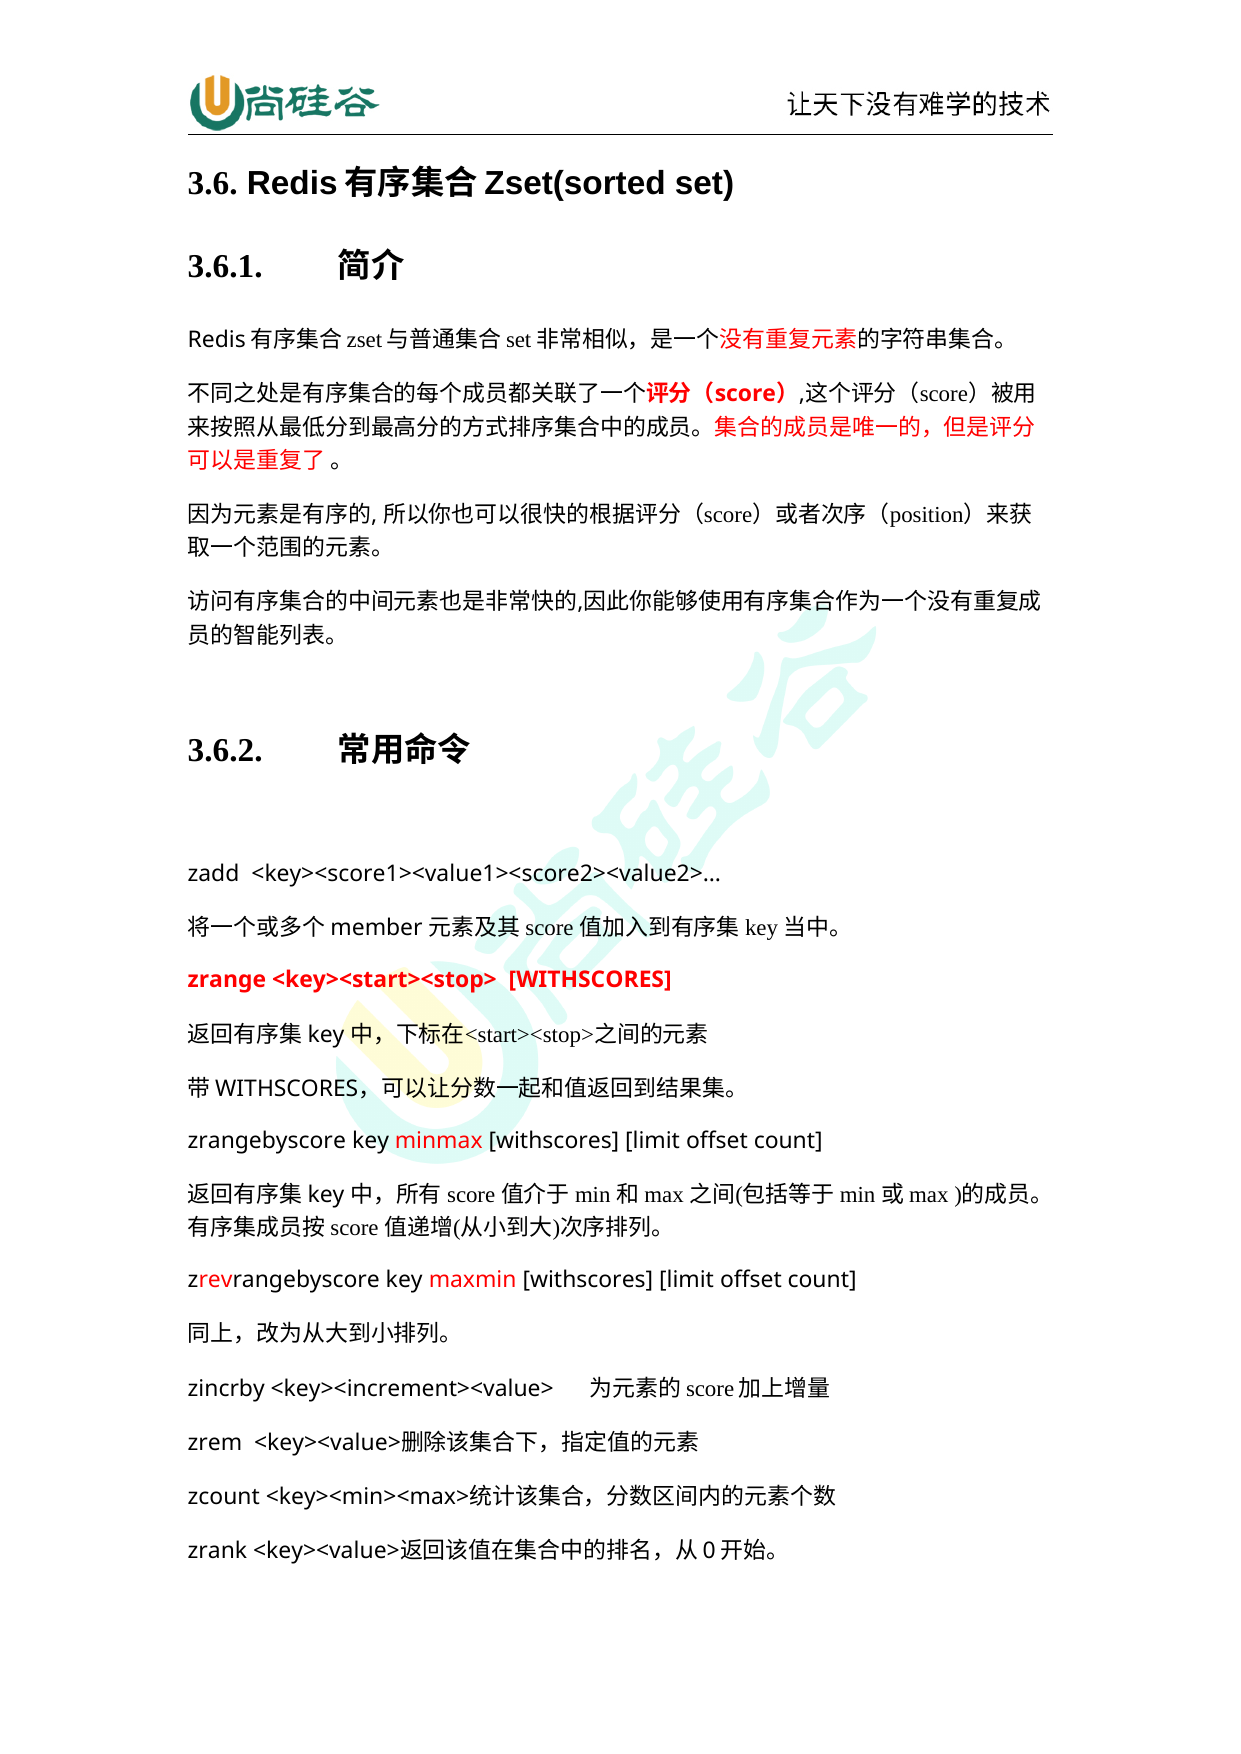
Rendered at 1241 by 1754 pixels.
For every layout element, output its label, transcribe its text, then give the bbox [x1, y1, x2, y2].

text zrange <key><start><stop> [WITHSCORES] [187, 963, 1053, 994]
text Redis有序集合zset与普通集合set非常相似，是一个没有重复元素的字符串集合。 [187, 321, 1053, 354]
list 常用命令 [187, 723, 1053, 771]
text zrevrangebyscore key maxmin [withscores] [limit offset count] [187, 1263, 1053, 1294]
text 返回有序集 key 中，所有 score 值介于 min 和 max 之间(包括等于 min 或 max )的成员。有序集成员按 score 值递增(从小到大)次序排列。 [187, 1176, 1053, 1242]
text zrangebyscore key minmax [withscores] [limit offset count] [187, 1124, 1053, 1155]
text zincrby <key><increment><value> 为元素的score加上增量 [187, 1369, 1053, 1403]
text zrem <key><value>删除该集合下，指定值的元素 [187, 1423, 1053, 1457]
text zrank <key><value>返回该值在集合中的排名，从0开始。 [187, 1532, 1053, 1565]
text 同上，改为从大到小排列。 [187, 1315, 1053, 1348]
picture [187, 73, 1053, 132]
list 简介 [187, 238, 1053, 287]
text zcount <key><min><max>统计该集合，分数区间内的元素个数 [187, 1478, 1053, 1511]
list Redis有序集合Zset(sorted set) [187, 156, 1053, 204]
text 访问有序集合的中间元素也是非常快的,因此你能够使用有序集合作为一个没有重复成员的智能列表。 [187, 583, 1053, 650]
text 将一个或多个 member 元素及其 score 值加入到有序集 key 当中。 [187, 909, 1053, 942]
text 带WITHSCORES，可以让分数一起和值返回到结果集。 [187, 1069, 1053, 1103]
text 不同之处是有序集合的每个成员都关联了一个评分（score）,这个评分（score）被用来按照从最低分到最高分的方式排序集合中的成员。集合的成员是唯一的，但是评分可以是重复了 。 [187, 375, 1053, 475]
text zadd <key><score1><value1><score2><value2>… [187, 857, 1053, 888]
text 返回有序集 key 中，下标在<start><stop>之间的元素 [187, 1015, 1053, 1049]
text 因为元素是有序的, 所以你也可以很快的根据评分（score）或者次序（position）来获取一个范围的元素。 [187, 496, 1053, 562]
